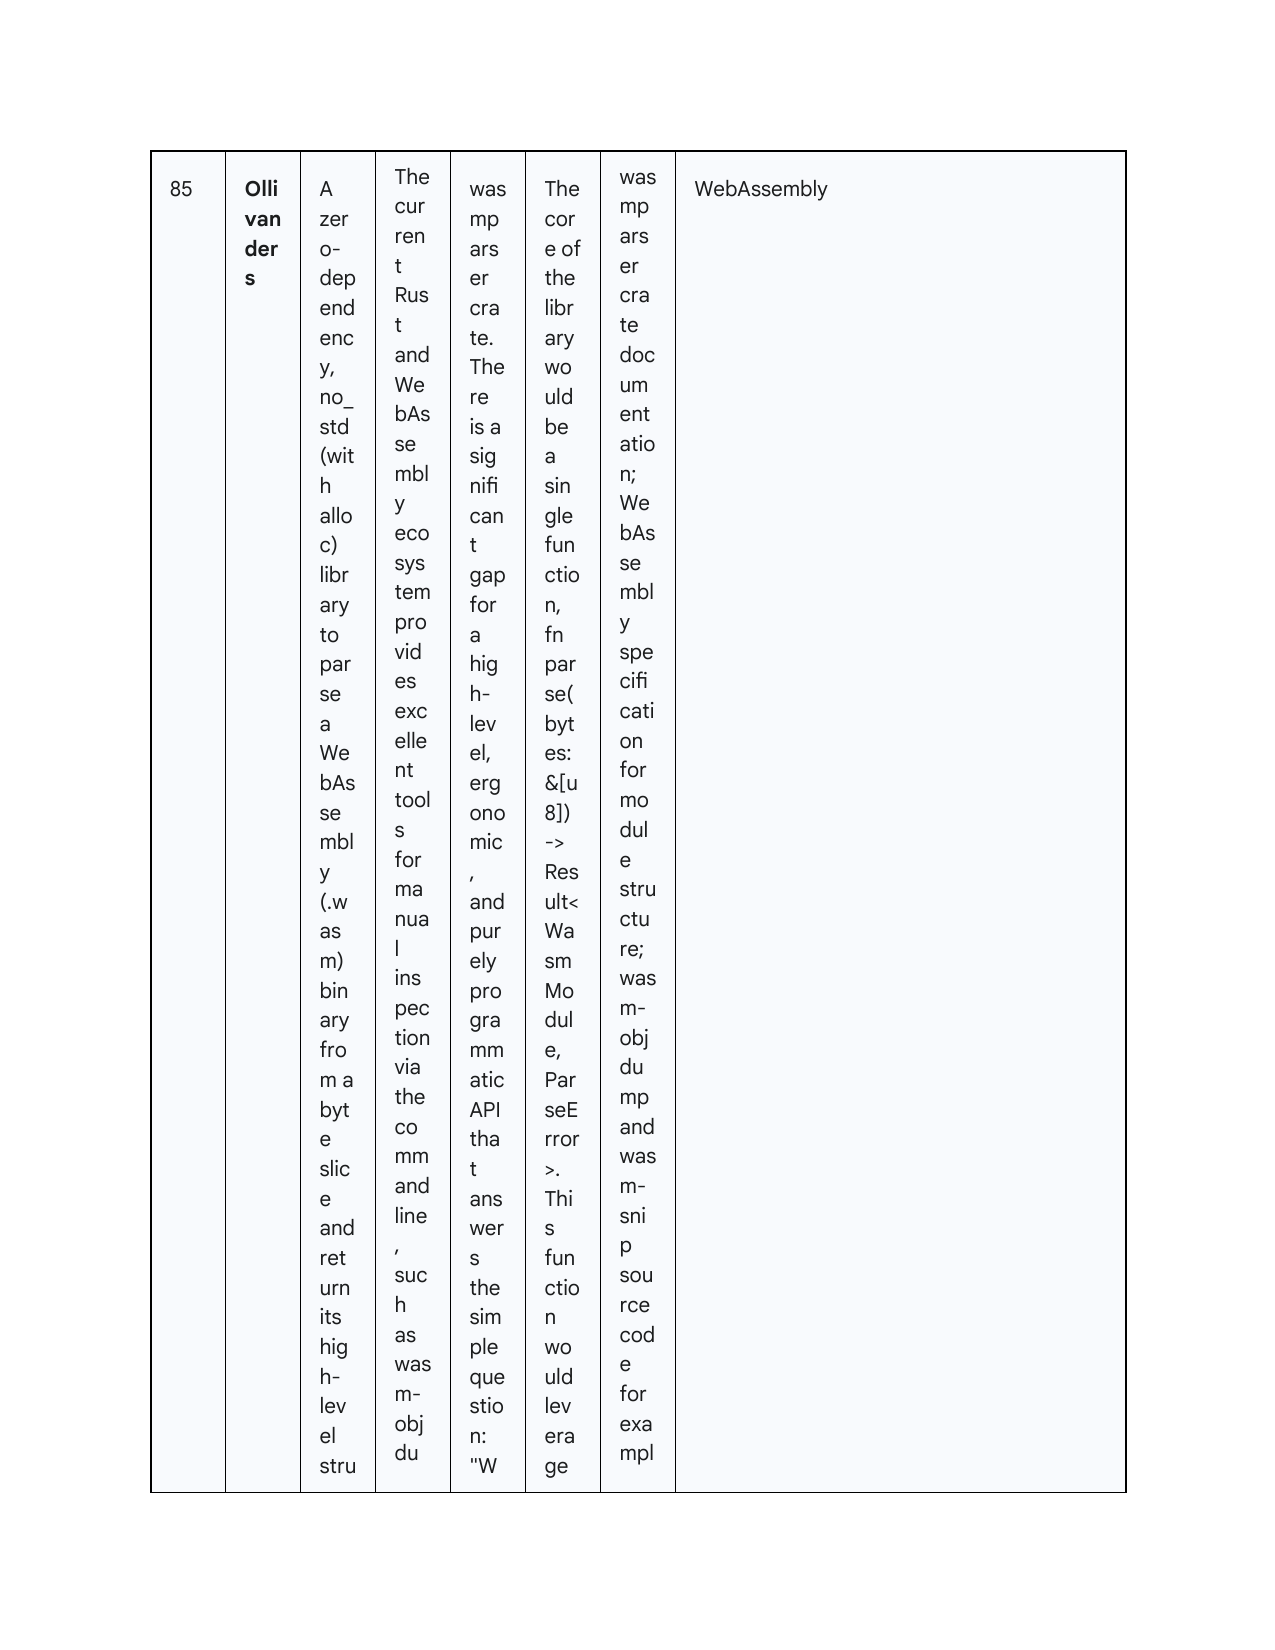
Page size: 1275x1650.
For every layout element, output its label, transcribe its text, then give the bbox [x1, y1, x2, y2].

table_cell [301, 152, 375, 1492]
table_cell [526, 152, 600, 1492]
table_cell Ollivanders [226, 152, 300, 1492]
table_cell 85 [152, 152, 225, 1492]
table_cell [601, 152, 675, 1492]
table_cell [451, 152, 525, 1492]
table_cell WebAssembly [676, 152, 1125, 1492]
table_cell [376, 152, 450, 1492]
